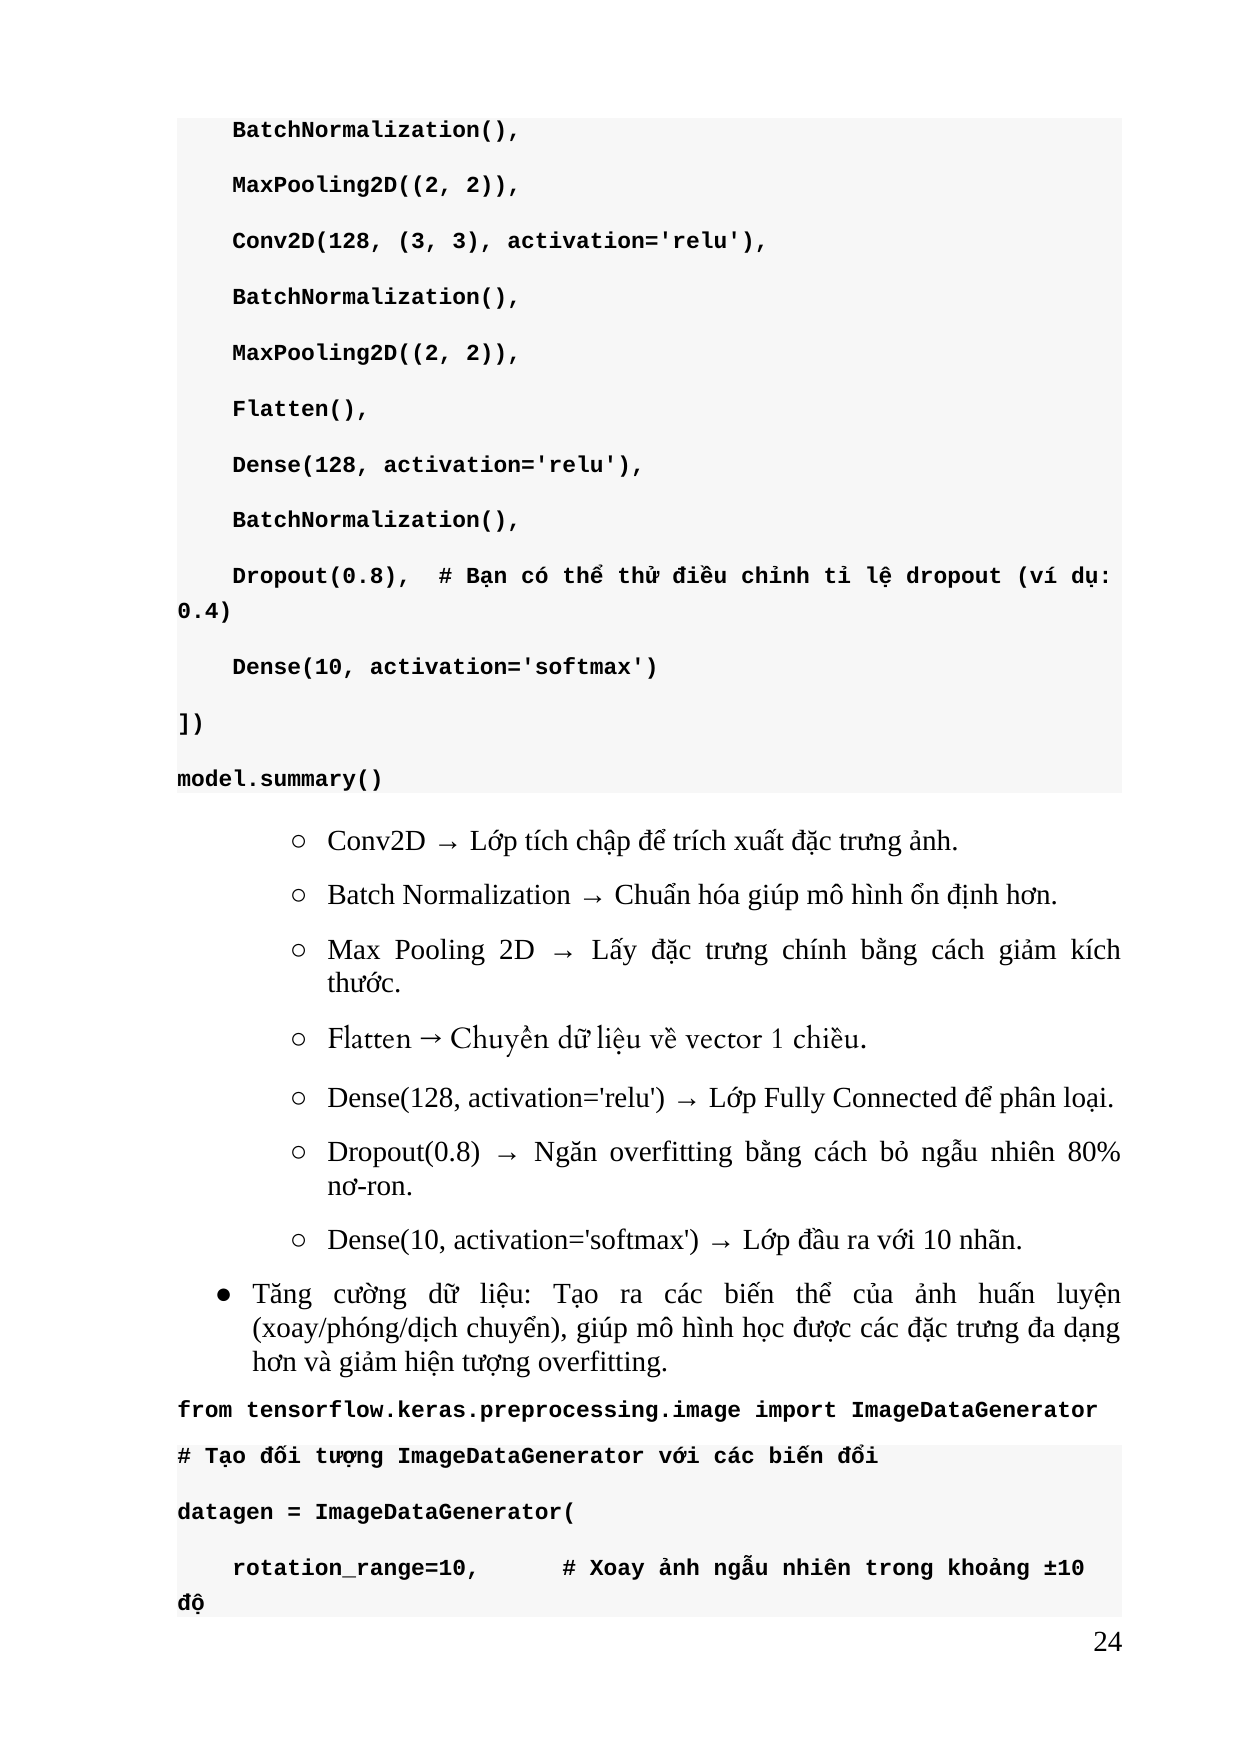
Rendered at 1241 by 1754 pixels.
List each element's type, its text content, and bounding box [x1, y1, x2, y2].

list Dense(10, activation='softmax') → Lớp đầu ra với 10 nhãn. [289, 1222, 1122, 1256]
text # Tạo đối tượng ImageDataGenerator với các biến đổi [177, 1445, 1122, 1471]
list Dense(128, activation='relu') → Lớp Fully Connected để phân loại. [289, 1080, 1122, 1113]
text ]) [177, 711, 1122, 737]
list Batch Normalization → Chuẩn hóa giúp mô hình ổn định hơn. [289, 877, 1122, 911]
text BatchNormalization(), [177, 118, 1122, 144]
text BatchNormalization(), [177, 509, 1122, 535]
list Flatten → Chuyển dữ liệu về vector 1 chiều. [289, 1020, 1122, 1059]
text MaxPooling2D((2, 2)), [177, 174, 1122, 200]
text Conv2D(128, (3, 3), activation='relu'), [177, 230, 1122, 256]
text Dropout(0.8), # Bạn có thể thử điều chỉnh tỉ lệ dropout (ví dụ: 0.4) [177, 565, 1122, 626]
text datagen = ImageDataGenerator( [177, 1501, 1122, 1527]
list Dropout(0.8) → Ngăn overfitting bằng cách bỏ ngẫu nhiên 80% nơ-ron. [289, 1134, 1122, 1201]
text from tensorflow.keras.preprocessing.image import ImageDataGenerator [177, 1398, 1122, 1424]
list Max Pooling 2D → Lấy đặc trưng chính bằng cách giảm kích thước. [289, 932, 1122, 999]
text rotation_range=10, # Xoay ảnh ngẫu nhiên trong khoảng ±10 độ [177, 1557, 1122, 1617]
text model.summary() [177, 767, 1122, 793]
list Conv2D → Lớp tích chập để trích xuất đặc trưng ảnh. [289, 823, 1122, 857]
list Tăng cường dữ liệu: Tạo ra các biến thể của ảnh huấn luyện (xoay/phóng/dịch chuyển), giúp mô hình học được các đặc trưng đa dạng hơn và giảm hiện tượng overfitting. [214, 1277, 1122, 1377]
text Dense(128, activation='relu'), [177, 453, 1122, 479]
text MaxPooling2D((2, 2)), [177, 341, 1122, 367]
text Flatten(), [177, 397, 1122, 423]
text Dense(10, activation='softmax') [177, 656, 1122, 681]
text BatchNormalization(), [177, 286, 1122, 311]
